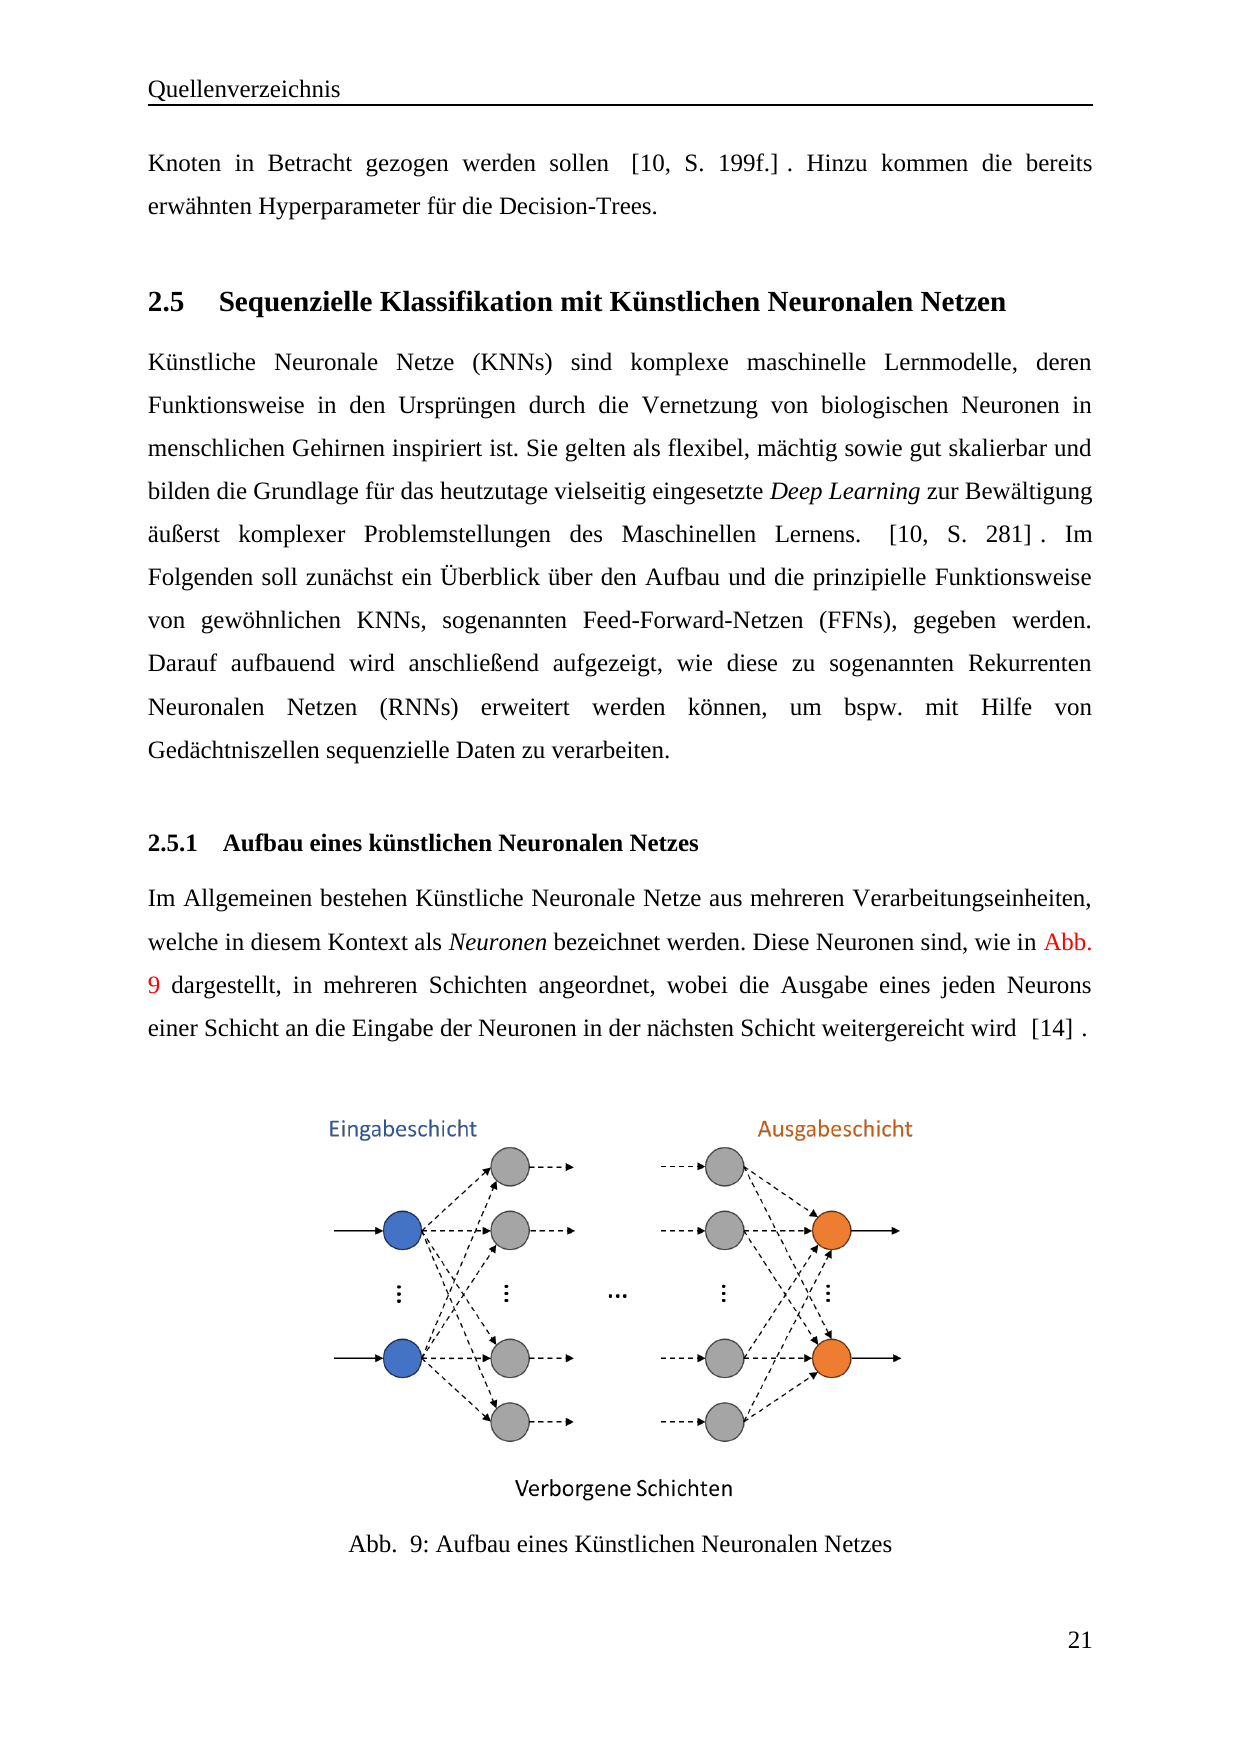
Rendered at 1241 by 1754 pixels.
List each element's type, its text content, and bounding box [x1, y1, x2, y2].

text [148, 148, 1093, 219]
text Künstliche Neuronale Netze (KNNs) sind komplexe maschinelle Lernmodelle, deren Funktionsweise in den Ursprüngen durch die Vernetzung von biologischen Neuronen in menschlichen Gehirnen inspiriert ist. Sie gelten als flexibel, mächtig sowie gut skalierbar und bilden die Grundlage für das heutzutage vielseitig eingesetzte Deep Learning zur Bewältigung äußerst komplexer Problemstellungen des Maschinellen Lernens. . Im Folgenden soll zunächst ein Überblick über den Aufbau und die prinzipielle Funktionsweise von gewöhnlichen KNNs, sogenannten Feed-Forward-Netzen (FFNs), gegeben werden. Darauf aufbauend wird anschließend aufgezeigt, wie diese zu sogenannten Rekurrenten Neuronalen Netzen (RNNs) erweitert werden können, um bspw. mit Hilfe von Gedächtniszellen sequenzielle Daten zu verarbeiten. [148, 347, 1093, 763]
text Im Allgemeinen bestehen Künstliche Neuronale Netze aus mehreren Verarbeitungseinheiten, welche in diesem Kontext als Neuronen bezeichnet werden. Diese Neuronen sind, wie in Abb. 9 dargestellt, in mehreren Schichten angeordnet, wobei die Ausgabe eines jeden Neurons einer Schicht an die Eingabe der Neuronen in der nächsten Schicht weitergereicht wird . [148, 883, 1093, 1042]
subtitle Aufbau eines künstlichen Neuronalen Netzes [148, 828, 1093, 857]
picture [313, 1106, 927, 1517]
text Abb. 9: Aufbau eines Künstlichen Neuronalen Netzes [148, 1529, 1093, 1557]
subtitle Sequenzielle Klassifikation mit Künstlichen Neuronalen Netzen [148, 284, 1093, 317]
